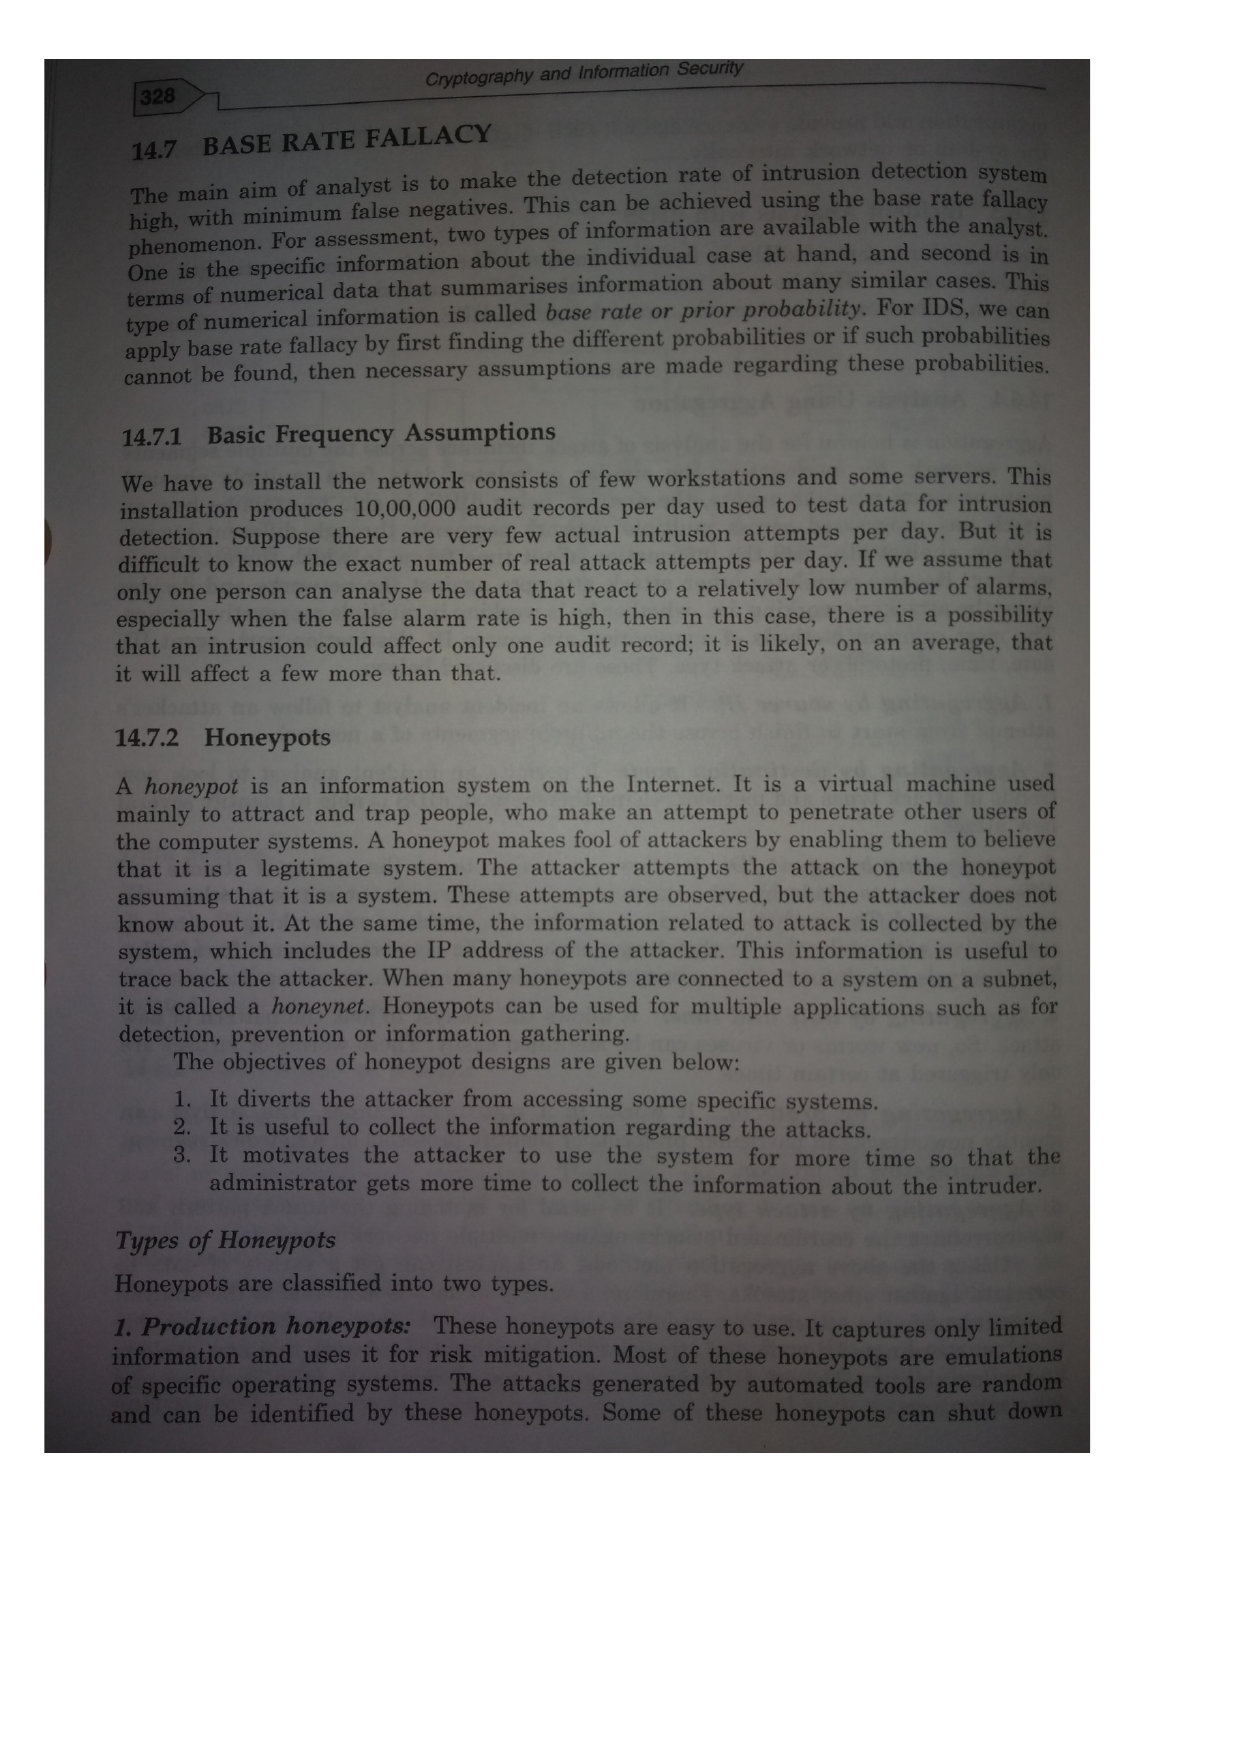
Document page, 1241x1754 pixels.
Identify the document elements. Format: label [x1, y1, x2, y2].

picture [44, 59, 1091, 1453]
